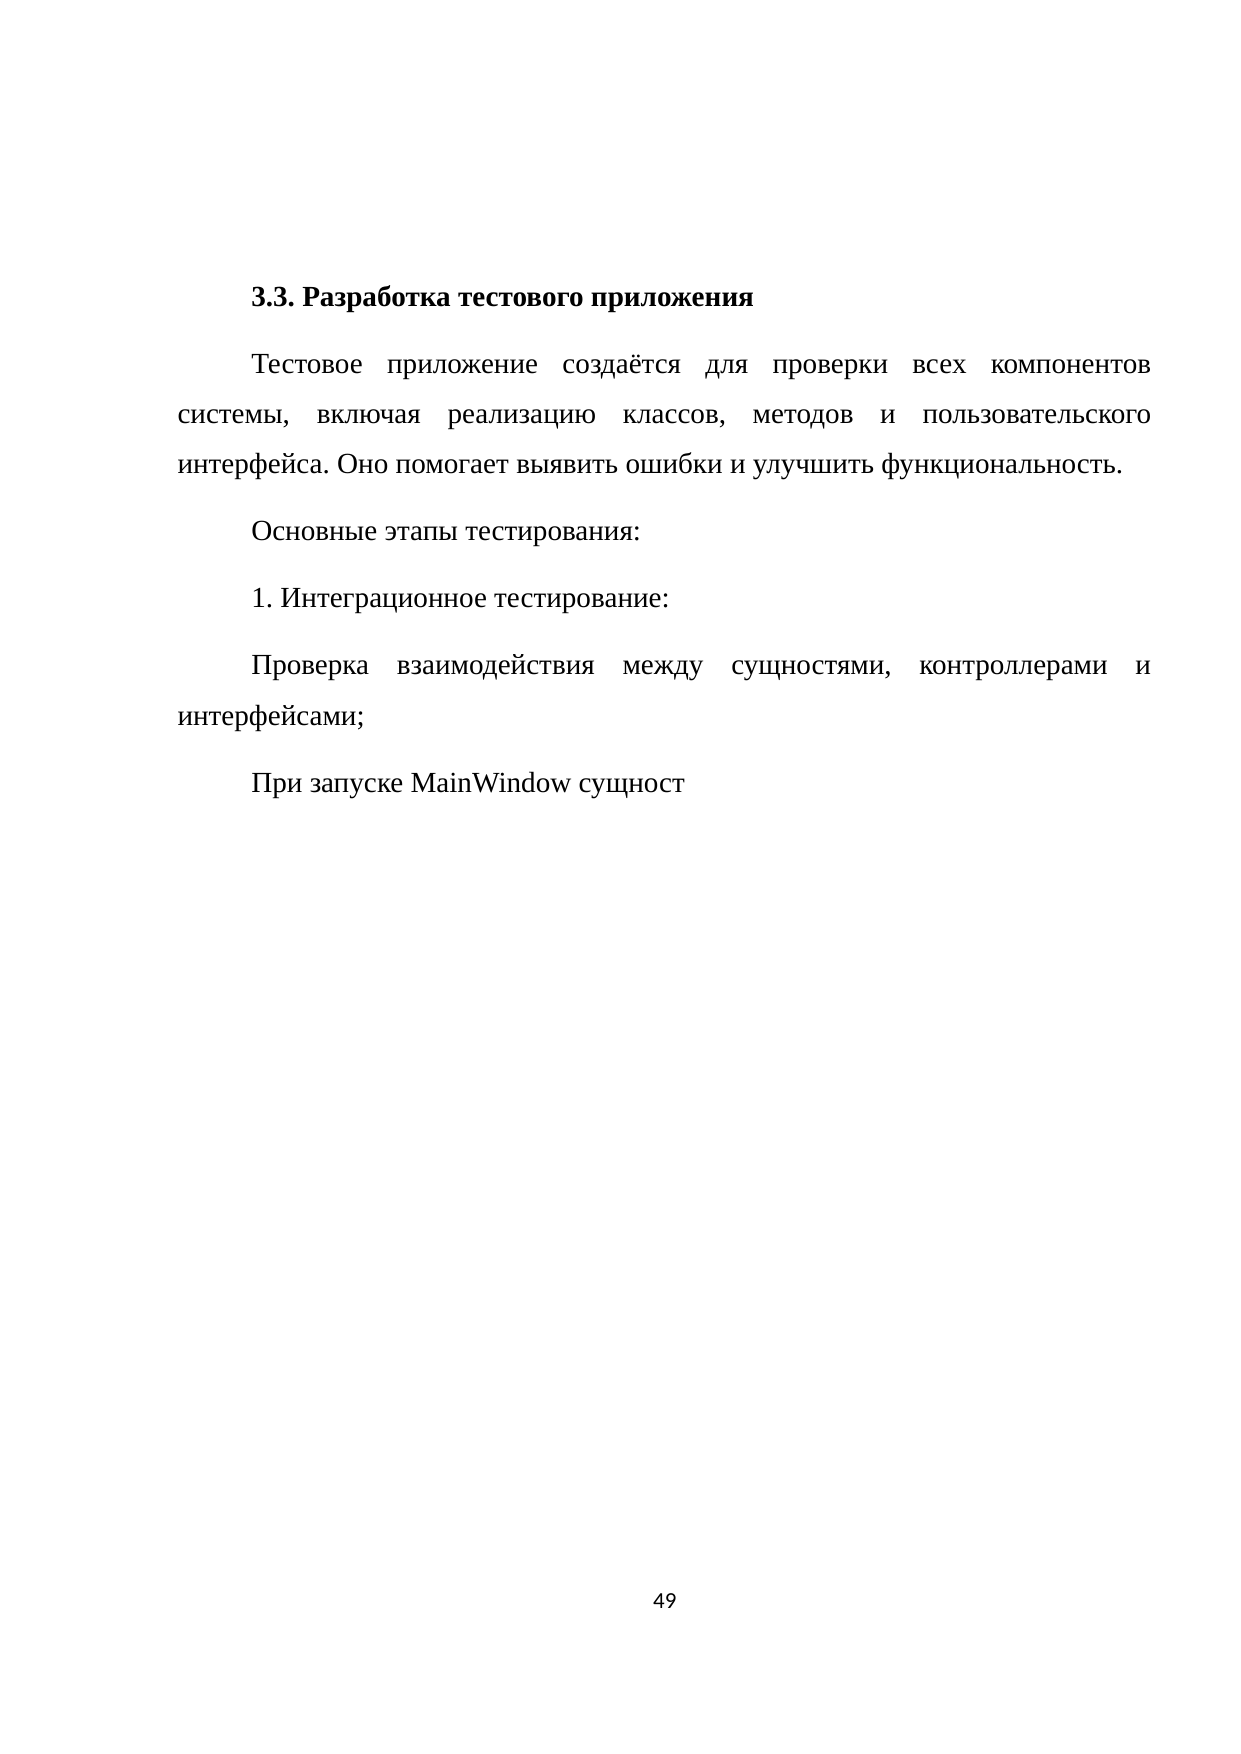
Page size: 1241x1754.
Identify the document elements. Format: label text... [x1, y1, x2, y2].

list 3.3. Разработка тестового приложения [251, 279, 1152, 312]
list При запуске MainWindow сущност [177, 765, 1152, 798]
list Интеграционное тестирование: [177, 581, 1152, 614]
list Тестовое приложение создаётся для проверки всех компонентов системы, включая реализацию классов, методов и пользовательского интерфейса. Оно помогает выявить ошибки и улучшить функциональность. [177, 346, 1152, 480]
list Проверка взаимодействия между сущностями, контроллерами и интерфейсами; [177, 647, 1152, 731]
list Основные этапы тестирования: [177, 513, 1152, 547]
